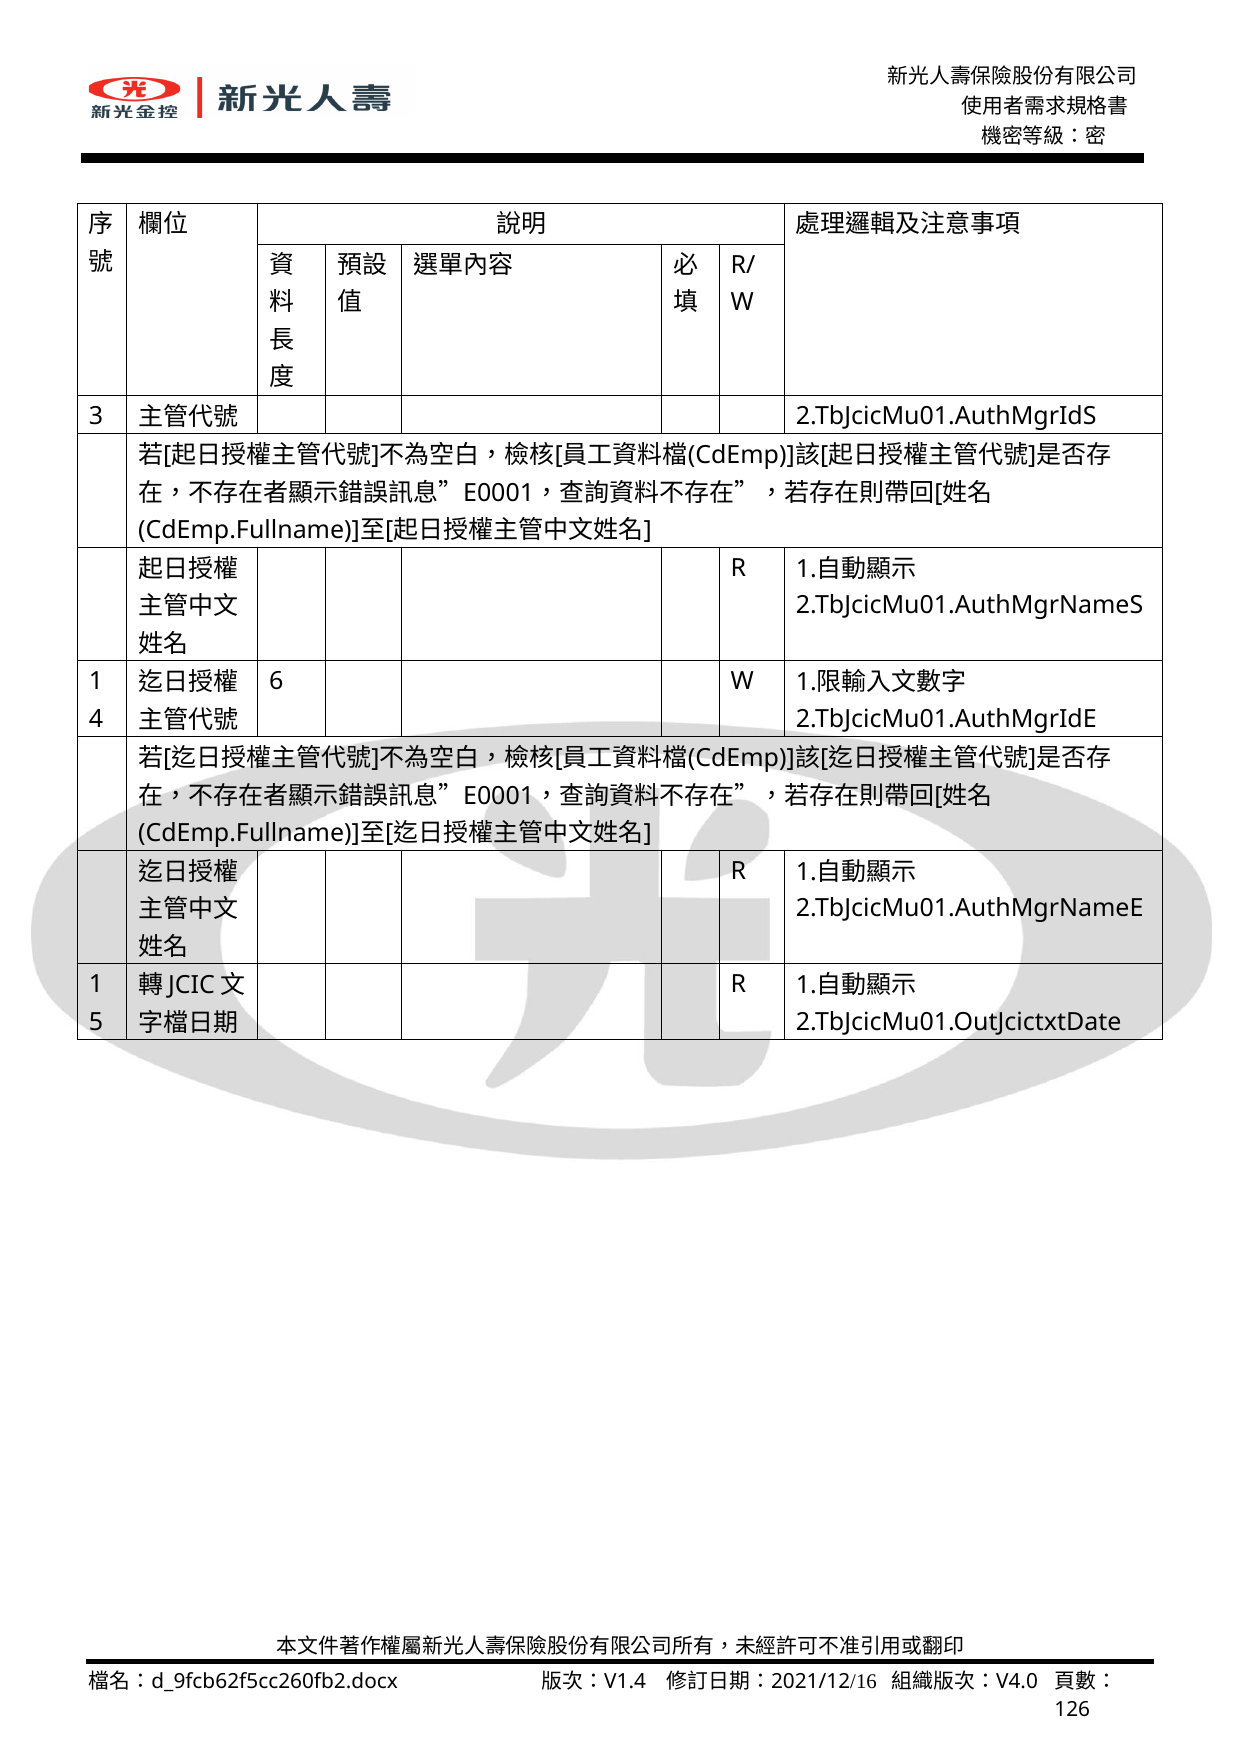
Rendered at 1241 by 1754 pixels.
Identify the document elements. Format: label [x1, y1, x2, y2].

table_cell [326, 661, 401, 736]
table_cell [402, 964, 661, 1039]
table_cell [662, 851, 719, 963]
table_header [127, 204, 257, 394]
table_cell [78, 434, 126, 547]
picture [25, 713, 1215, 1166]
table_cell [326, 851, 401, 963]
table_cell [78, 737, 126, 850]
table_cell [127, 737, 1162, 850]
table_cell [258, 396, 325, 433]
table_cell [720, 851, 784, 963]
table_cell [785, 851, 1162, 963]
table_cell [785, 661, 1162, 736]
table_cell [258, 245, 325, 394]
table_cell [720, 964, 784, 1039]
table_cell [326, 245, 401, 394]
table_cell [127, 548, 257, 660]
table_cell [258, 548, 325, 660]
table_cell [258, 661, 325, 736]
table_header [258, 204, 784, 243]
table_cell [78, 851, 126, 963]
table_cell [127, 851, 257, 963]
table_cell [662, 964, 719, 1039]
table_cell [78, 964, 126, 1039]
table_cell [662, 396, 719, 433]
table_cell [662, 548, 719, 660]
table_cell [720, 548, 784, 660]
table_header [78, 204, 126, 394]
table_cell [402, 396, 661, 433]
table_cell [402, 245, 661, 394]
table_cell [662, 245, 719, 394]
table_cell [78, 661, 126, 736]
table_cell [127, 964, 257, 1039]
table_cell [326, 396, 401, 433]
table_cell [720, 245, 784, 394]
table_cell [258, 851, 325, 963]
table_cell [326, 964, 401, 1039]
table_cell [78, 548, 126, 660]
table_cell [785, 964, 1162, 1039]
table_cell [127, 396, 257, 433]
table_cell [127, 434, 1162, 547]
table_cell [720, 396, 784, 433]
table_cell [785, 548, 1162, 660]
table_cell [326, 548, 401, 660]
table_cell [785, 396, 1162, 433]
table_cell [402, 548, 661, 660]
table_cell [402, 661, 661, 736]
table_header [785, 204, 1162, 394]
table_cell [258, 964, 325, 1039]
picture [88, 61, 414, 118]
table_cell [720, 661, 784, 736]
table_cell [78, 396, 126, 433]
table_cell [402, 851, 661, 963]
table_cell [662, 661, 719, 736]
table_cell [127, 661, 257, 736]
